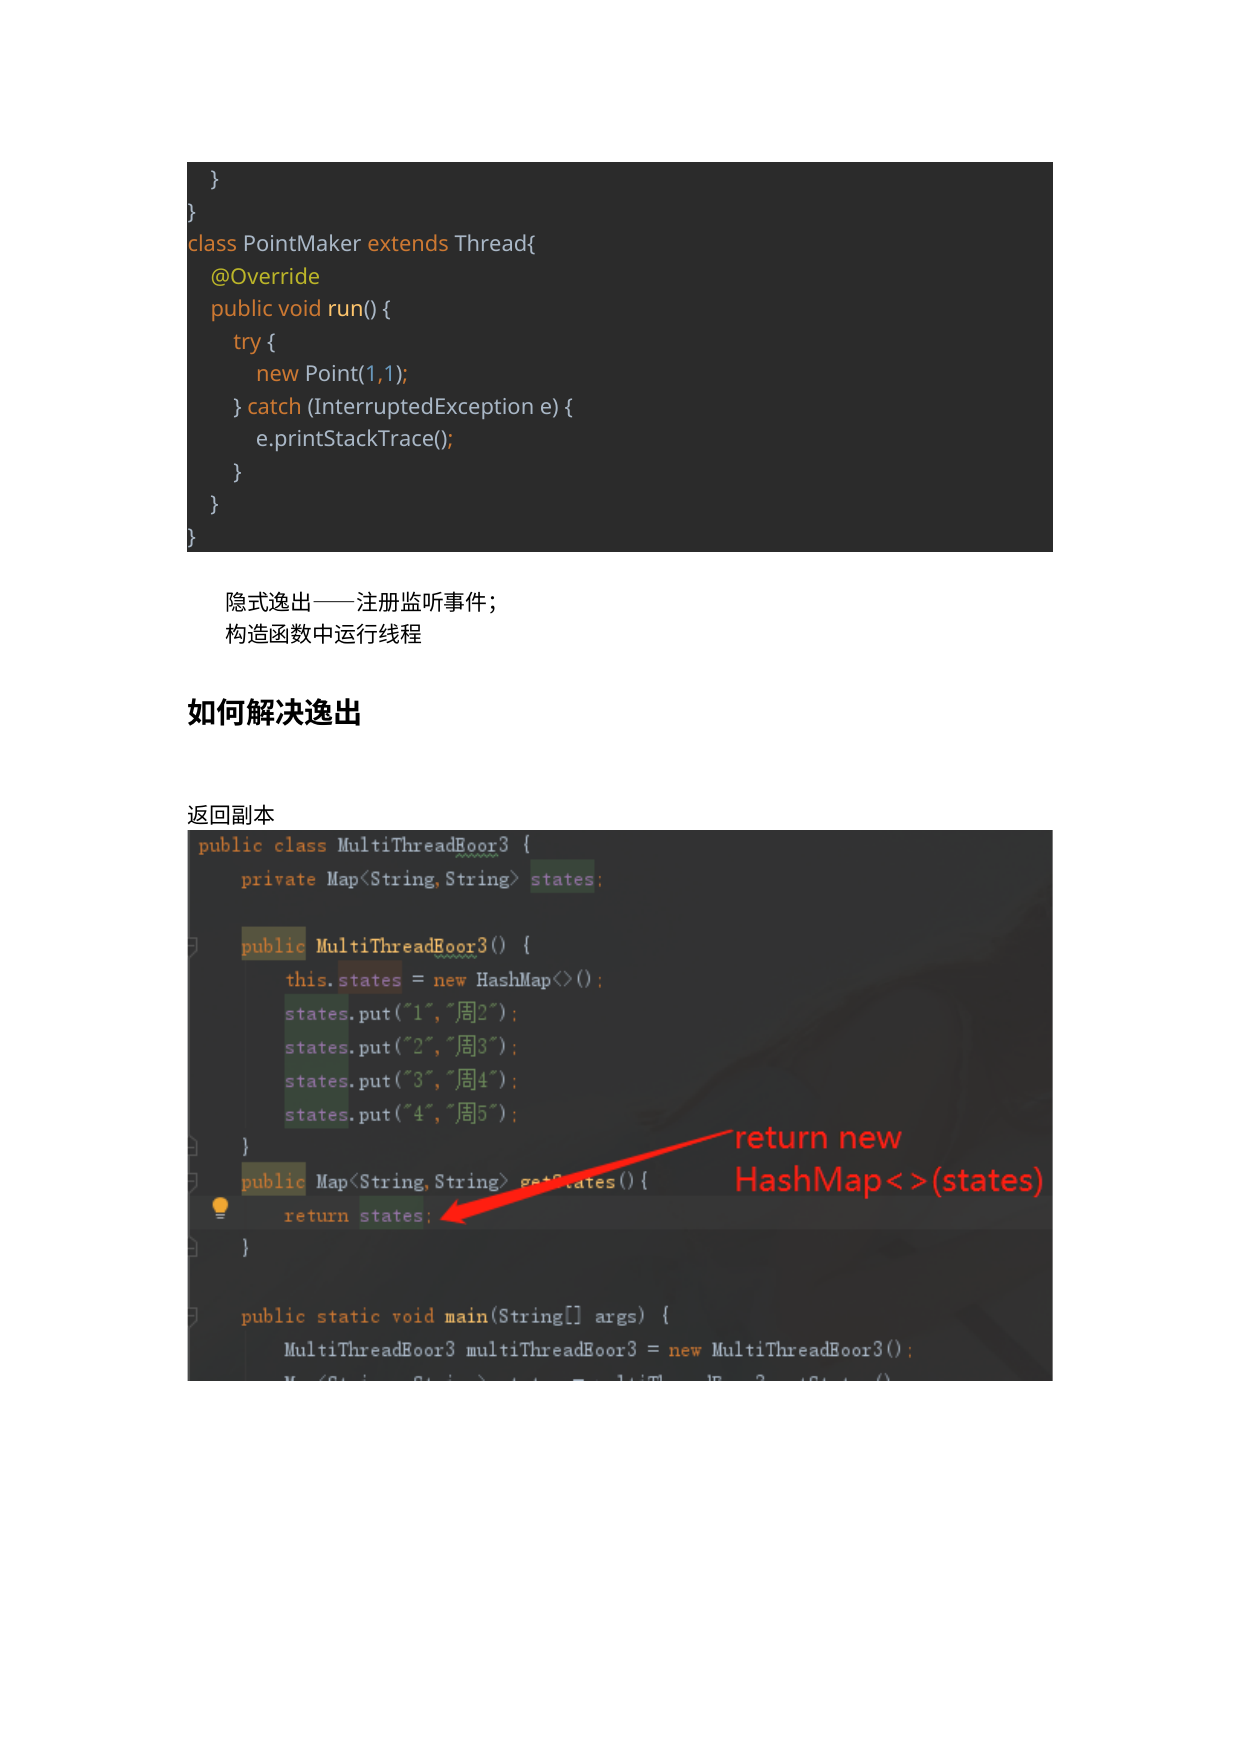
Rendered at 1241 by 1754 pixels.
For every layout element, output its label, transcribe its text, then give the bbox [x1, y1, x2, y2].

list 构造函数中运行线程 [225, 617, 1053, 649]
text 返回副本 [187, 797, 1053, 830]
picture [187, 830, 1053, 1381]
list 隐式逸出——注册监听事件； [225, 584, 1053, 617]
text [187, 162, 1053, 552]
subtitle 如何解决逸出 [187, 679, 1053, 744]
